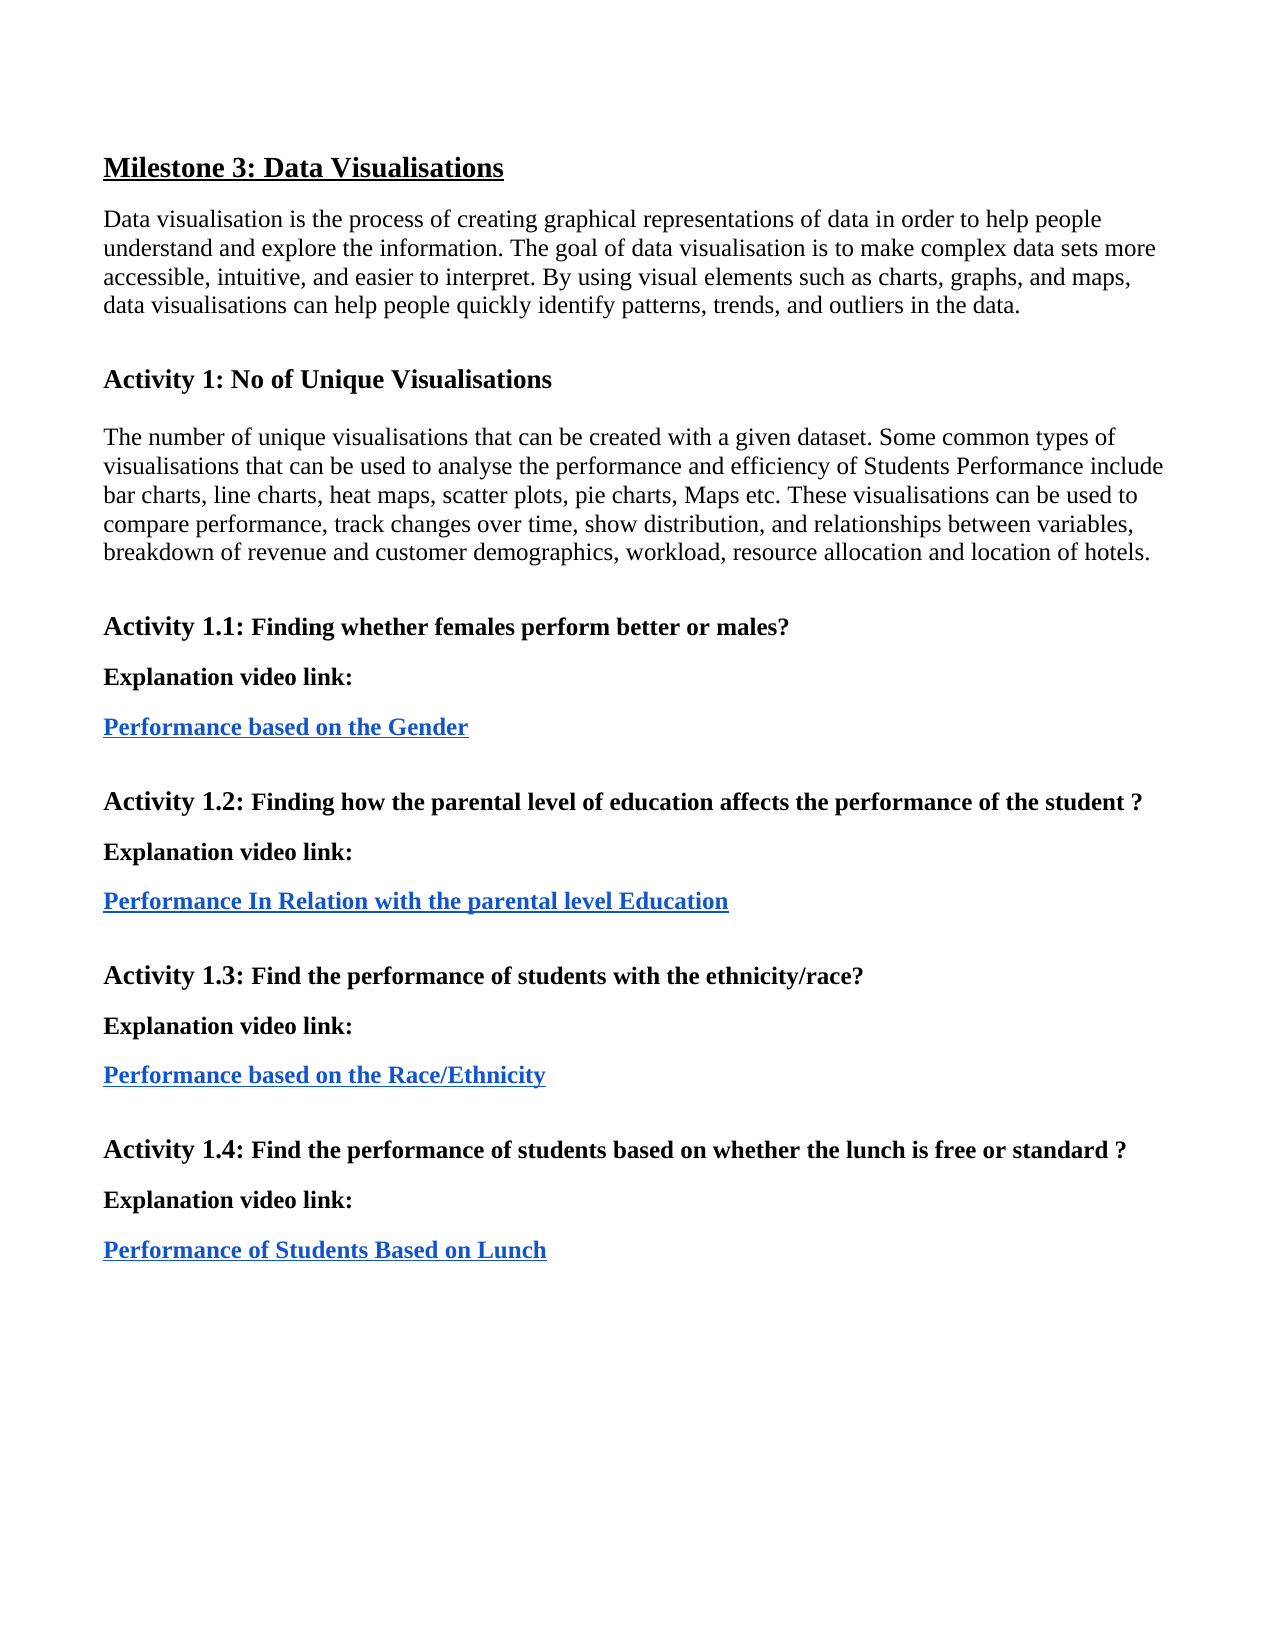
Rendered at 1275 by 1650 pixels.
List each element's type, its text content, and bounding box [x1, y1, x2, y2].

text Milestone 3: Data Visualisations [103, 150, 1170, 183]
text Activity 1.2: Finding how the parental level of education affects the performance of the student ? [103, 784, 1170, 816]
text Activity 1.1: Finding whether females perform better or males? [103, 610, 1170, 641]
text Activity 1.4: Find the performance of students based on whether the lunch is free or standard ? [103, 1133, 1170, 1164]
text Activity 1: No of Unique Visualisations [103, 363, 1170, 394]
text Performance based on the Race/Ethnicity [103, 1061, 1170, 1089]
text Explanation video link: [103, 662, 1170, 691]
text Explanation video link: [103, 1011, 1170, 1040]
text Explanation video link: [103, 1185, 1170, 1214]
text Performance In Relation with the parental level Education [103, 886, 1170, 915]
text The number of unique visualisations that can be created with a given dataset. Some common types of visualisations that can be used to analyse the performance and efficiency of Students Performance include bar charts, line charts, heat maps, scatter plots, pie charts, Maps etc. These visualisations can be used to compare performance, track changes over time, show distribution, and relationships between variables, breakdown of revenue and customer demographics, workload, resource allocation and location of hotels. [103, 422, 1170, 566]
text Performance of Students Based on Lunch [103, 1235, 1170, 1264]
text Data visualisation is the process of creating graphical representations of data in order to help people understand and explore the information. The goal of data visualisation is to make complex data sets more accessible, intuitive, and easier to interpret. By using visual elements such as charts, graphs, and maps, data visualisations can help people quickly identify patterns, trends, and outliers in the data. [103, 204, 1170, 319]
text Performance based on the Gender [103, 712, 1170, 741]
text Activity 1.3: Find the performance of students with the ethnicity/race? [103, 959, 1170, 990]
text Explanation video link: [103, 837, 1170, 865]
